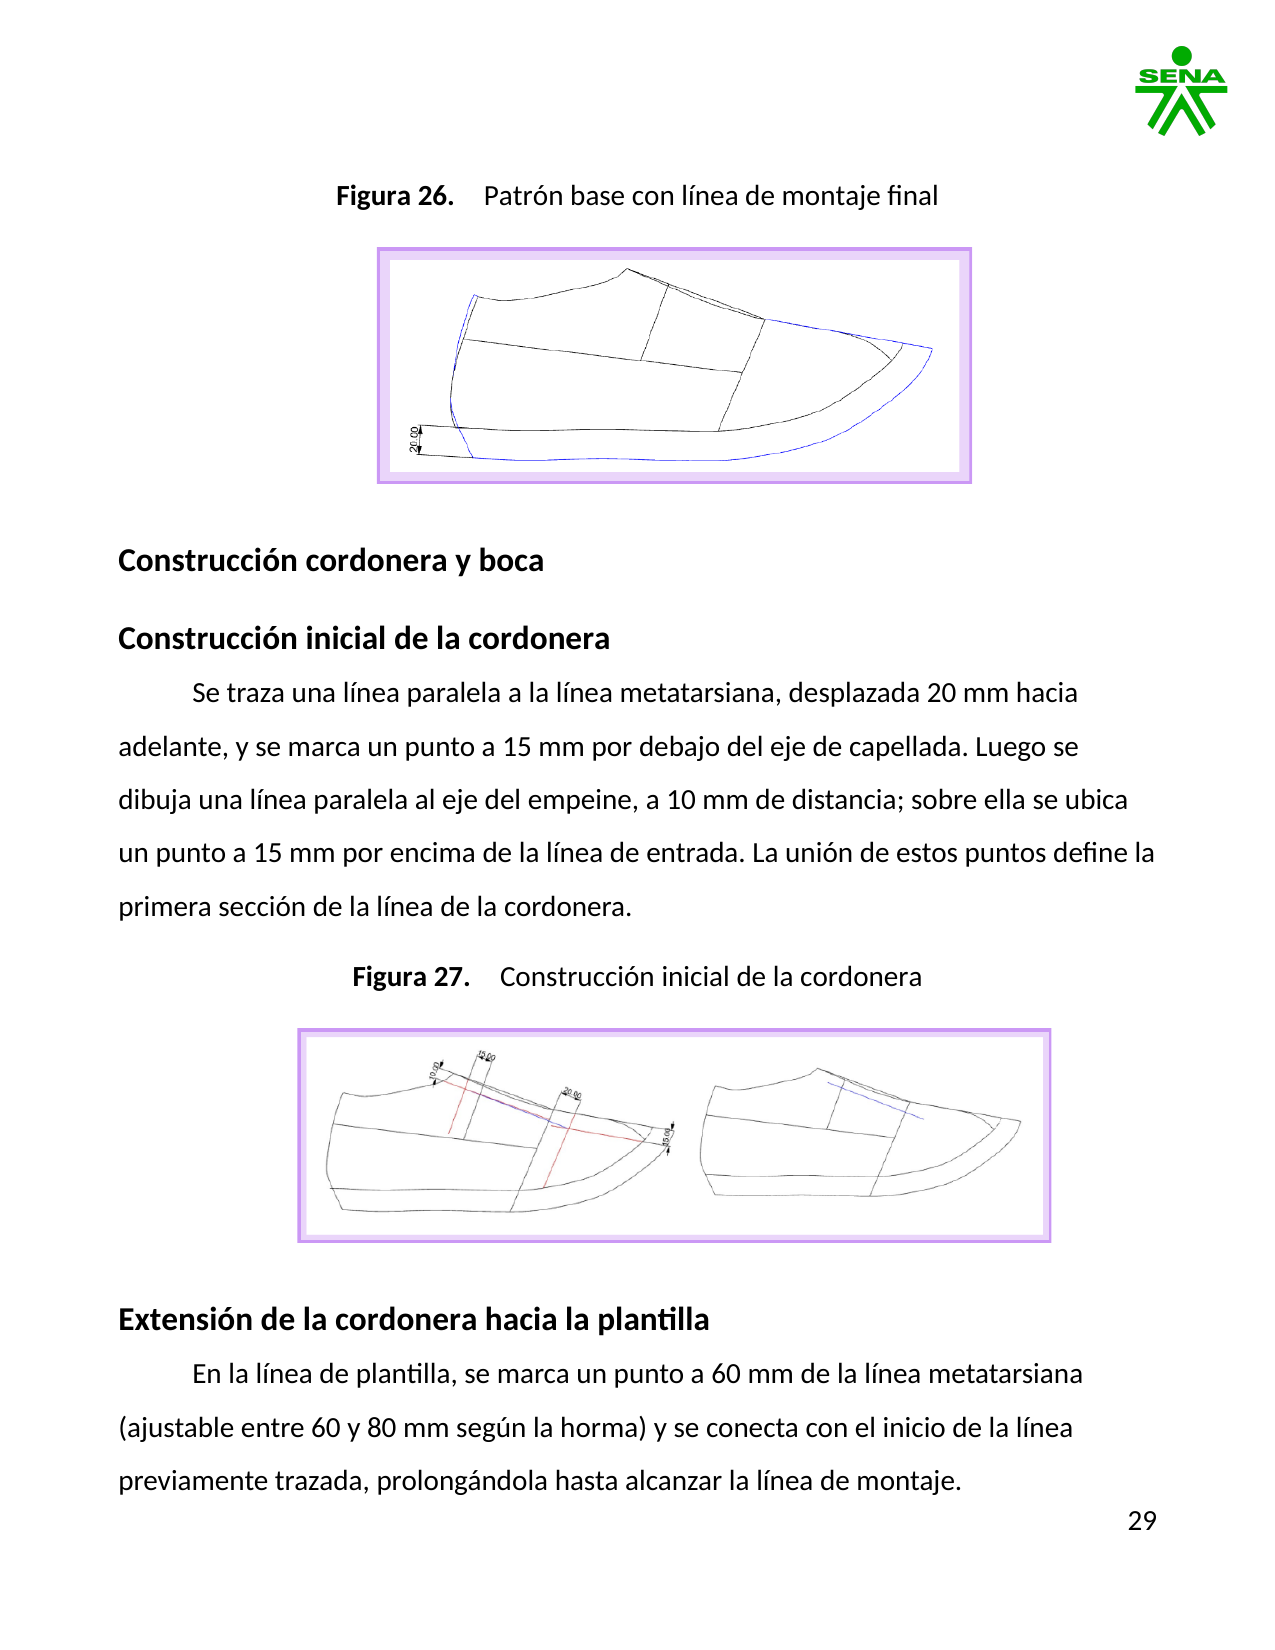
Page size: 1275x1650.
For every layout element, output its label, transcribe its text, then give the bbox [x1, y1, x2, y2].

text En la línea de plantilla, se marca un punto a 60 mm de la línea metatarsiana (ajustable entre 60 y 80 mm según la horma) y se conecta con el inicio de la línea previamente trazada, prolongándola hasta alcanzar la línea de montaje. [118, 1355, 1157, 1498]
text Patrón base con línea de montaje final [118, 177, 1157, 213]
picture [376, 247, 973, 484]
subtitle Extensión de la cordonera hacia la plantilla [118, 1298, 1157, 1338]
picture [297, 1028, 1052, 1243]
text Se traza una línea paralela a la línea metatarsiana, desplazada 20 mm hacia adelante, y se marca un punto a 15 mm por debajo del eje de capellada. Luego se dibuja una línea paralela al eje del empeine, a 10 mm de distancia; sobre ella se ubica un punto a 15 mm por encima de la línea de entrada. La unión de estos puntos define la primera sección de la línea de la cordonera. [118, 674, 1157, 923]
picture [1135, 46, 1228, 136]
text Construcción inicial de la cordonera [118, 958, 1157, 994]
subtitle Construcción cordonera y boca [118, 538, 1157, 579]
subtitle Construcción inicial de la cordonera [118, 617, 1157, 657]
